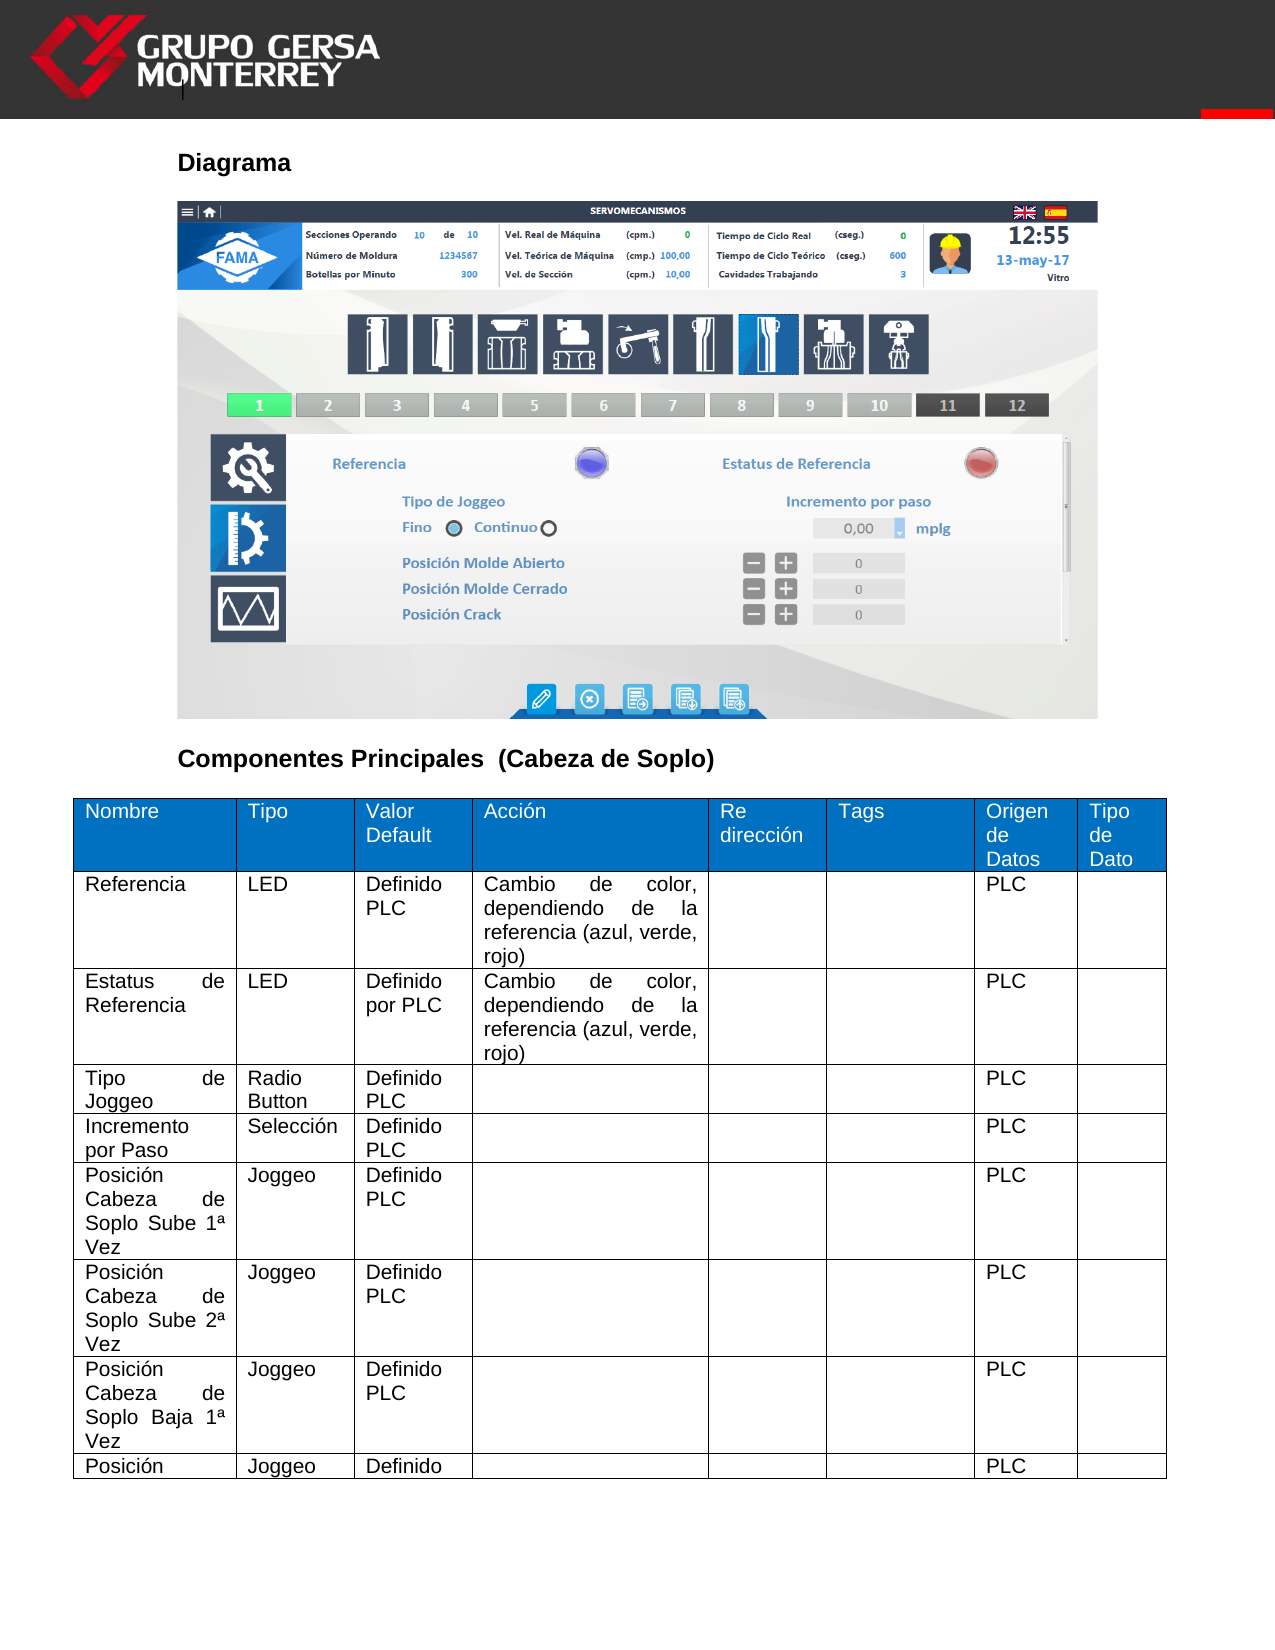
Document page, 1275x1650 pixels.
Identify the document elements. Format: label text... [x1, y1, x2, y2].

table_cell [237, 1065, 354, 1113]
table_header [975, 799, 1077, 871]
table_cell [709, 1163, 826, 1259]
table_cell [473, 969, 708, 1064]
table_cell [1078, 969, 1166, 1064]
text Diagrama [177, 148, 1098, 176]
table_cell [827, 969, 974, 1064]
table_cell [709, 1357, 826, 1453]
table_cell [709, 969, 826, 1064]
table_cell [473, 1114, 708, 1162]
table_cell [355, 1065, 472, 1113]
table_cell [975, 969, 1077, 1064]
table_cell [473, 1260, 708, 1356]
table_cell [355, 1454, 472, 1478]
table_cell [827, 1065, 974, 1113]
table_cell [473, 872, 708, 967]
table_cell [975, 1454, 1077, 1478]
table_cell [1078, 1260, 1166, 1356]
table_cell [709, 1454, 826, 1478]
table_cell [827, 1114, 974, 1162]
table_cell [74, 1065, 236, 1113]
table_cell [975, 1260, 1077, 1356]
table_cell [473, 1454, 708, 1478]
text Componentes Principales (Cabeza de Soplo) [177, 744, 1098, 772]
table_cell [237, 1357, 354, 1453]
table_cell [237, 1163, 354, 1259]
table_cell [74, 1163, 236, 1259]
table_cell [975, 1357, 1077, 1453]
picture [177, 201, 1098, 719]
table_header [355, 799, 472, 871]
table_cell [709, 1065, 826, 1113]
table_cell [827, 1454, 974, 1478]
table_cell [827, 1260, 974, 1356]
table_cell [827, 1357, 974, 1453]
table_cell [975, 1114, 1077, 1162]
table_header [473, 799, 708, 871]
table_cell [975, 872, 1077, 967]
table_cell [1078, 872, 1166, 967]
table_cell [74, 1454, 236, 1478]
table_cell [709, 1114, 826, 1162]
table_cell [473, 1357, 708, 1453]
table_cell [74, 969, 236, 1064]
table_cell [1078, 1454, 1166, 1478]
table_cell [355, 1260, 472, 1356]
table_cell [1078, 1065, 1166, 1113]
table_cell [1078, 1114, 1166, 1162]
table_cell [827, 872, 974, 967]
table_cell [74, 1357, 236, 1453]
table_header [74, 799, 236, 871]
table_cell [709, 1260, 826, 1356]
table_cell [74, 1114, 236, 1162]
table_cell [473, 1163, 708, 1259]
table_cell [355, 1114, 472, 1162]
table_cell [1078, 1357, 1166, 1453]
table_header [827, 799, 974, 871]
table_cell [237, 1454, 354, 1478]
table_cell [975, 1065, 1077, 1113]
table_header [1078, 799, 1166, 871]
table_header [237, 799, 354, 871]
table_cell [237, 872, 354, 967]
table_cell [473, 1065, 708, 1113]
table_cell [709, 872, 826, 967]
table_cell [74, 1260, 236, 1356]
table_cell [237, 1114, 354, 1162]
picture [0, 0, 1275, 119]
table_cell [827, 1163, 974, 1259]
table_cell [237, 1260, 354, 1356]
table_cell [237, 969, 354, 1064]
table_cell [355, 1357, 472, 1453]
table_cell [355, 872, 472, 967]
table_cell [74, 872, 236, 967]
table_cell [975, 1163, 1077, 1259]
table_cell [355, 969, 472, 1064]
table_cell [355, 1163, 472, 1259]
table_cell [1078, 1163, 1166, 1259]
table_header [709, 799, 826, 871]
